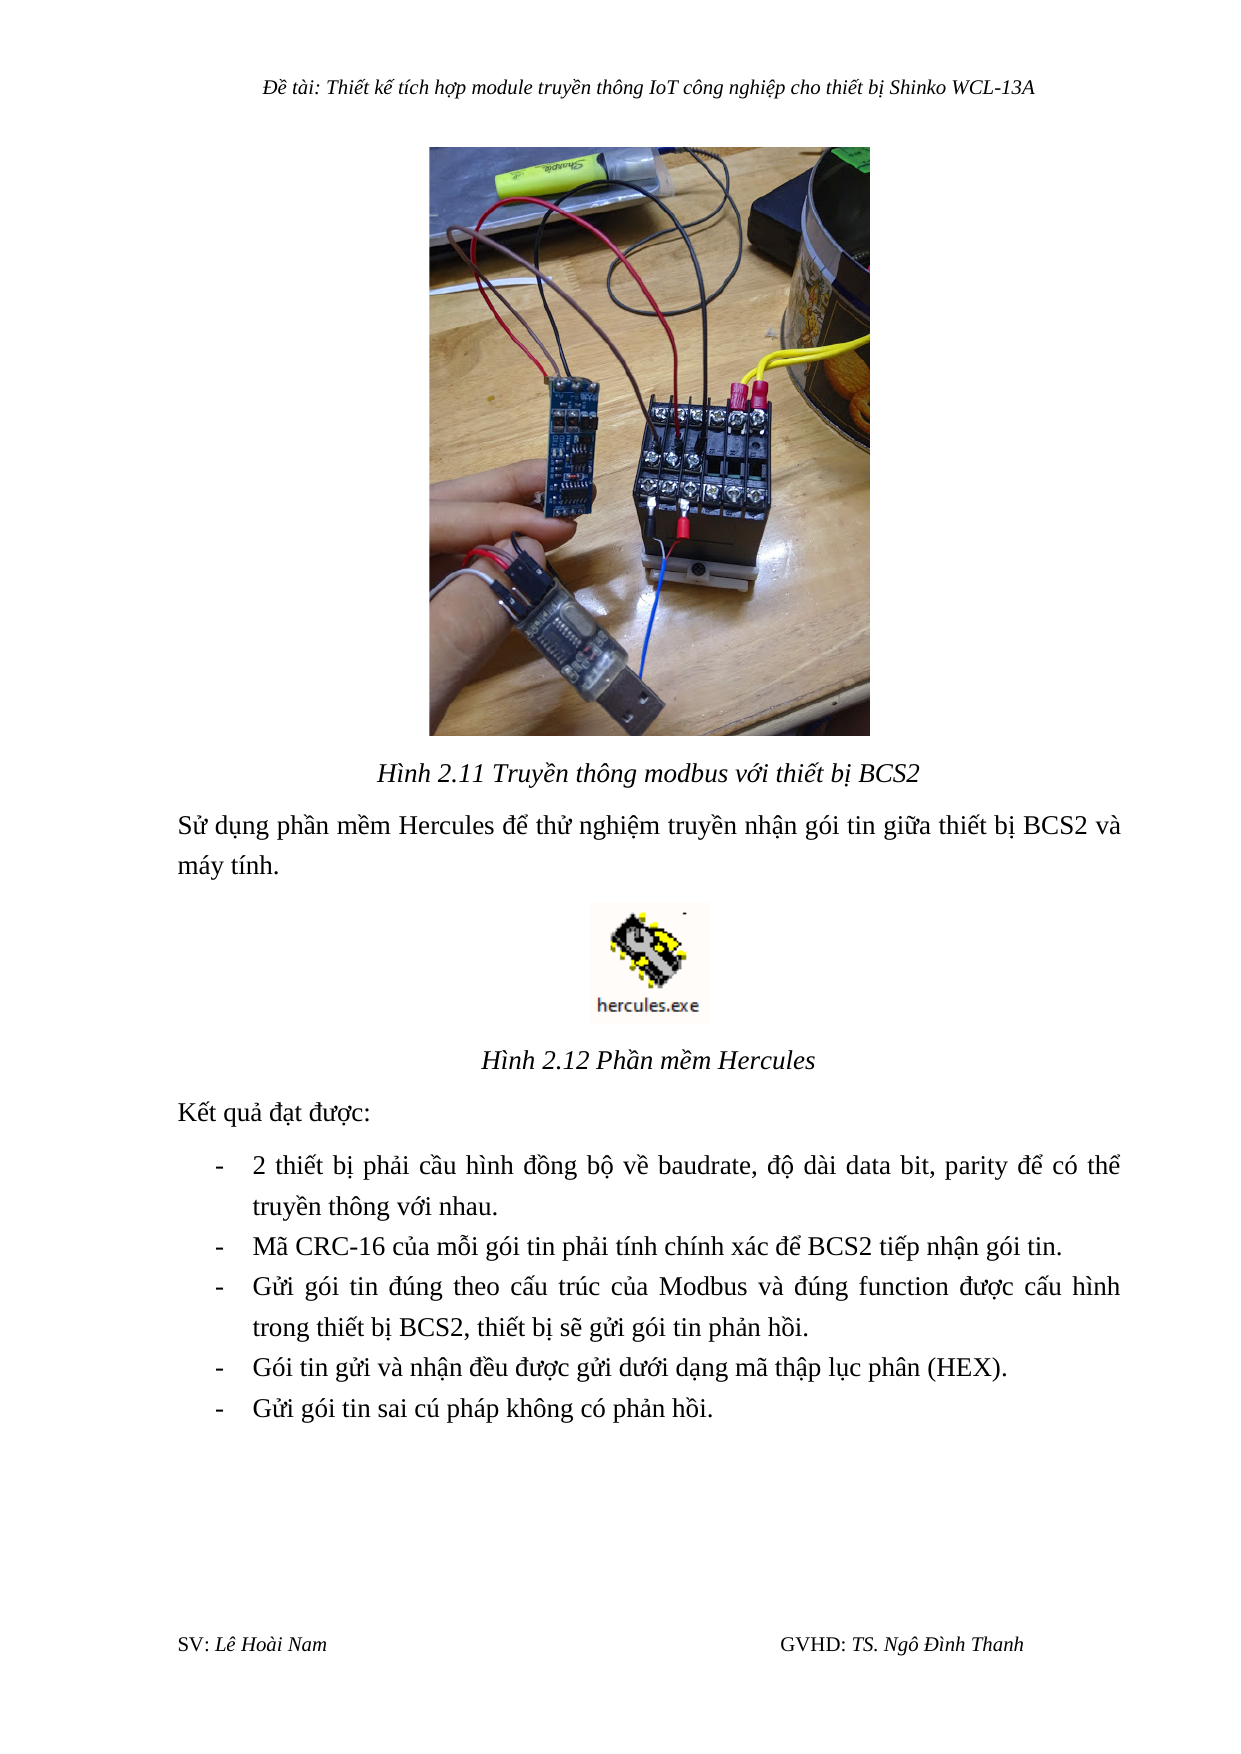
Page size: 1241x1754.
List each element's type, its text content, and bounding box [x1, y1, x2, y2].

picture [429, 147, 870, 736]
picture [589, 902, 710, 1023]
list 2 thiết bị phải cầu hình đồng bộ về baudrate, độ dài data bit, parity để có thể truyền thông với nhau. [215, 1149, 1122, 1221]
list Gói tin gửi và nhận đều được gửi dưới dạng mã thập lục phân (HEX). [215, 1351, 1122, 1382]
text Kết quả đạt được: [177, 1096, 1122, 1127]
text Sử dụng phần mềm Hercules để thử nghiệm truyền nhận gói tin giữa thiết bị BCS2 và máy tính. [177, 809, 1122, 881]
list Gửi gói tin đúng theo cấu trúc của Modbus và đúng function được cấu hình trong thiết bị BCS2, thiết bị sẽ gửi gói tin phản hồi. [215, 1271, 1122, 1342]
list Mã CRC-16 của mỗi gói tin phải tính chính xác để BCS2 tiếp nhận gói tin. [215, 1230, 1122, 1261]
list Gửi gói tin sai cú pháp không có phản hồi. [215, 1392, 1122, 1423]
